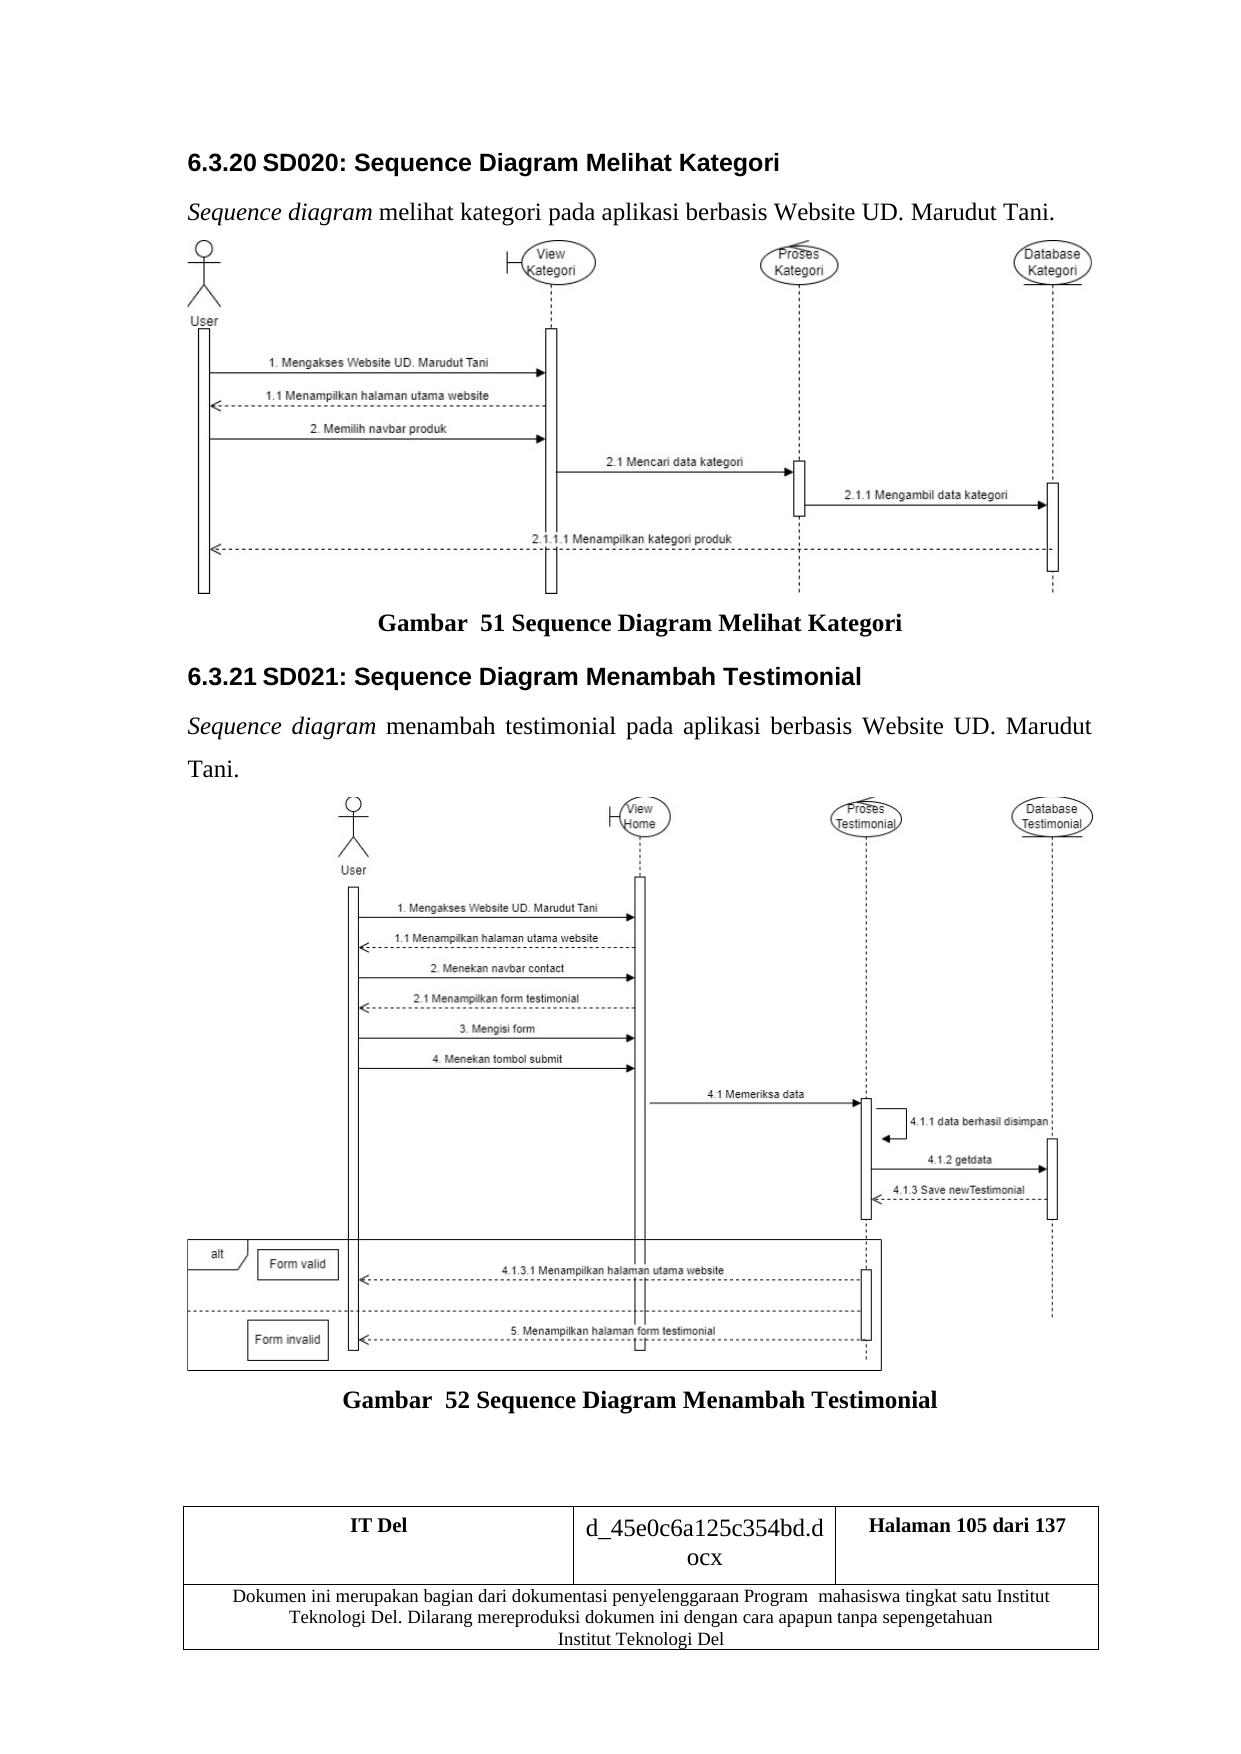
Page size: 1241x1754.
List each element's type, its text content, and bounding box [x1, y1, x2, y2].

text Gambar 51 Sequence Diagram Melihat Kategori [187, 608, 1092, 636]
text Gambar 52 Sequence Diagram Menambah Testimonial [187, 1385, 1092, 1414]
picture [187, 240, 1092, 594]
subtitle SD020: Sequence Diagram Melihat Kategori [187, 148, 1092, 176]
text Sequence diagram menambah testimonial pada aplikasi berbasis Website UD. Marudut Tani. [187, 711, 1092, 783]
subtitle SD021: Sequence Diagram Menambah Testimonial [187, 661, 1092, 690]
text Sequence diagram melihat kategori pada aplikasi berbasis Website UD. Marudut Tani. [187, 197, 1092, 226]
picture [187, 797, 1093, 1371]
